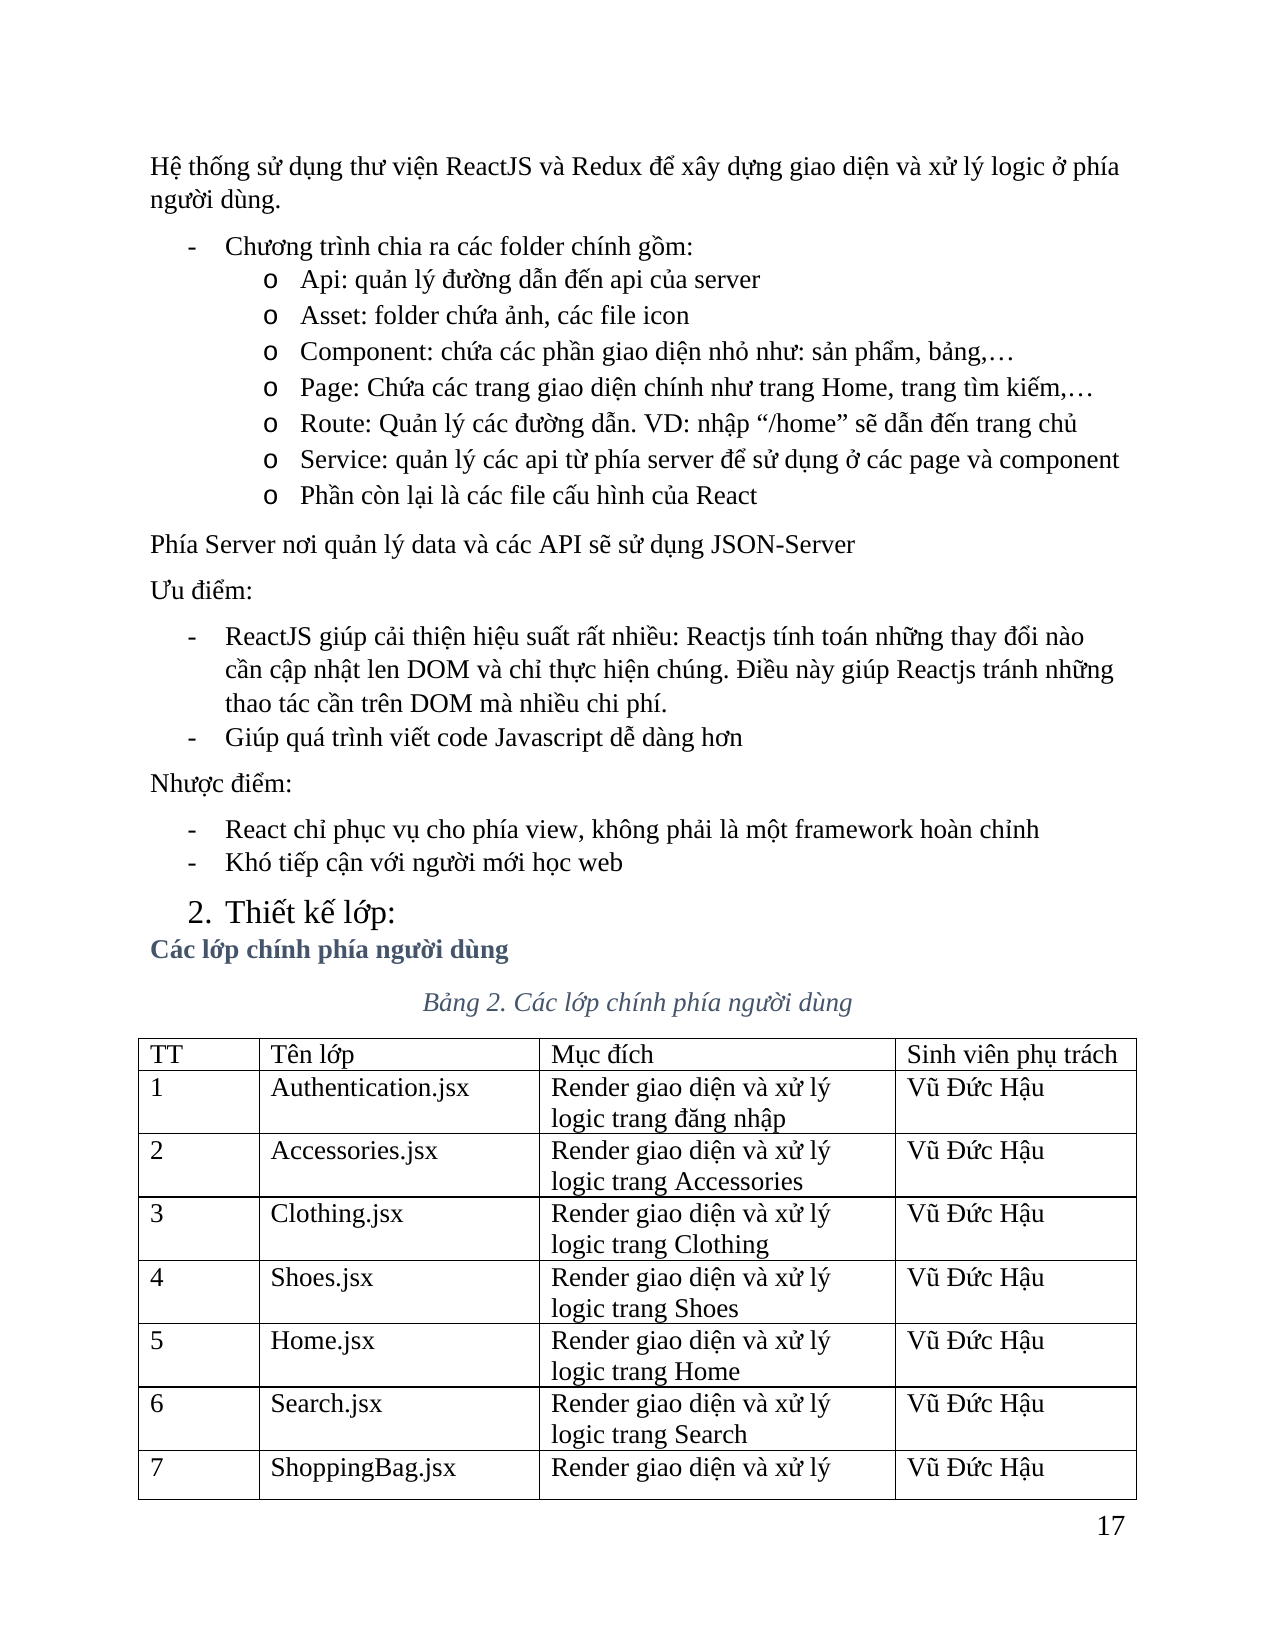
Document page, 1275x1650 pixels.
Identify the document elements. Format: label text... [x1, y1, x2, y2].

table_cell Vũ Đức Hậu [896, 1388, 1136, 1450]
table_cell Render giao diện và xử lý logic trang Clothing [540, 1198, 895, 1260]
table_cell 3 [139, 1198, 259, 1260]
table_cell Render giao diện và xử lý logic trang đăng nhập [540, 1071, 895, 1133]
table_header Sinh viên phụ trách [896, 1039, 1136, 1070]
list Page: Chứa các trang giao diện chính như trang Home, trang tìm kiếm,… [262, 371, 1125, 405]
subtitle Thiết kế lớp: [187, 892, 1125, 931]
table_cell Render giao diện và xử lý logic trang Shoes [540, 1261, 895, 1323]
table_cell Accessories.jsx [260, 1134, 539, 1196]
list React chỉ phục vụ cho phía view, không phải là một framework hoàn chỉnh [187, 813, 1125, 844]
table_cell Vũ Đức Hậu [896, 1071, 1136, 1133]
table_cell Render giao diện và xử lý logic trang Accessories [540, 1134, 895, 1196]
list ReactJS giúp cải thiện hiệu suất rất nhiều: Reactjs tính toán những thay đổi nào cần cập nhật len DOM và chỉ thực hiện chúng. Điều này giúp Reactjs tránh những thao tác cần trên DOM mà nhiều chi phí. [187, 620, 1125, 718]
table_cell Vũ Đức Hậu [896, 1134, 1136, 1196]
list Asset: folder chứa ảnh, các file icon [262, 299, 1125, 333]
table_cell 5 [139, 1324, 259, 1386]
table_cell 6 [139, 1388, 259, 1450]
list Route: Quản lý các đường dẫn. VD: nhập “/home” sẽ dẫn đến trang chủ [262, 407, 1125, 441]
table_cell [540, 1451, 895, 1499]
list Chương trình chia ra các folder chính gồm: [187, 229, 1125, 261]
table_cell Authentication.jsx [260, 1071, 539, 1133]
text Phía Server nơi quản lý data và các API sẽ sử dụng JSON-Server [150, 528, 1125, 559]
text Ưu điểm: [150, 574, 1125, 605]
table_cell Render giao diện và xử lý logic trang Search [540, 1388, 895, 1450]
table_cell 1 [139, 1071, 259, 1133]
table_cell Vũ Đức Hậu [896, 1451, 1136, 1499]
table_cell Vũ Đức Hậu [896, 1261, 1136, 1323]
table_header TT [139, 1039, 259, 1070]
table_header Mục đích [540, 1039, 895, 1070]
table_cell Search.jsx [260, 1388, 539, 1450]
table_cell Render giao diện và xử lý logic trang Home [540, 1324, 895, 1386]
table_cell Vũ Đức Hậu [896, 1324, 1136, 1386]
table_cell 2 [139, 1134, 259, 1196]
table_cell 7 [139, 1451, 259, 1499]
list Component: chứa các phần giao diện nhỏ như: sản phẩm, bảng,… [262, 335, 1125, 369]
list Service: quản lý các api từ phía server để sử dụng ở các page và component [262, 443, 1125, 477]
table_cell Shoes.jsx [260, 1261, 539, 1323]
text Hệ thống sử dụng thư viện ReactJS và Redux để xây dựng giao diện và xử lý logic ở phía người dùng. [150, 150, 1125, 215]
text Nhược điểm: [150, 767, 1125, 798]
list Giúp quá trình viết code Javascript dễ dàng hơn [187, 721, 1125, 752]
table_cell 4 [139, 1261, 259, 1323]
table_cell Home.jsx [260, 1324, 539, 1386]
table_header Tên lớp [260, 1039, 539, 1070]
list Khó tiếp cận với người mới học web [187, 846, 1125, 877]
table_cell Vũ Đức Hậu [896, 1198, 1136, 1260]
table_cell ShoppingBag.jsx [260, 1451, 539, 1499]
text Bảng 2. Các lớp chính phía người dùng [150, 986, 1125, 1017]
table_cell Clothing.jsx [260, 1198, 539, 1260]
list Phần còn lại là các file cấu hình của React [262, 479, 1125, 513]
text Các lớp chính phía người dùng [150, 934, 1125, 965]
list Api: quản lý đường dẫn đến api của server [262, 263, 1125, 297]
